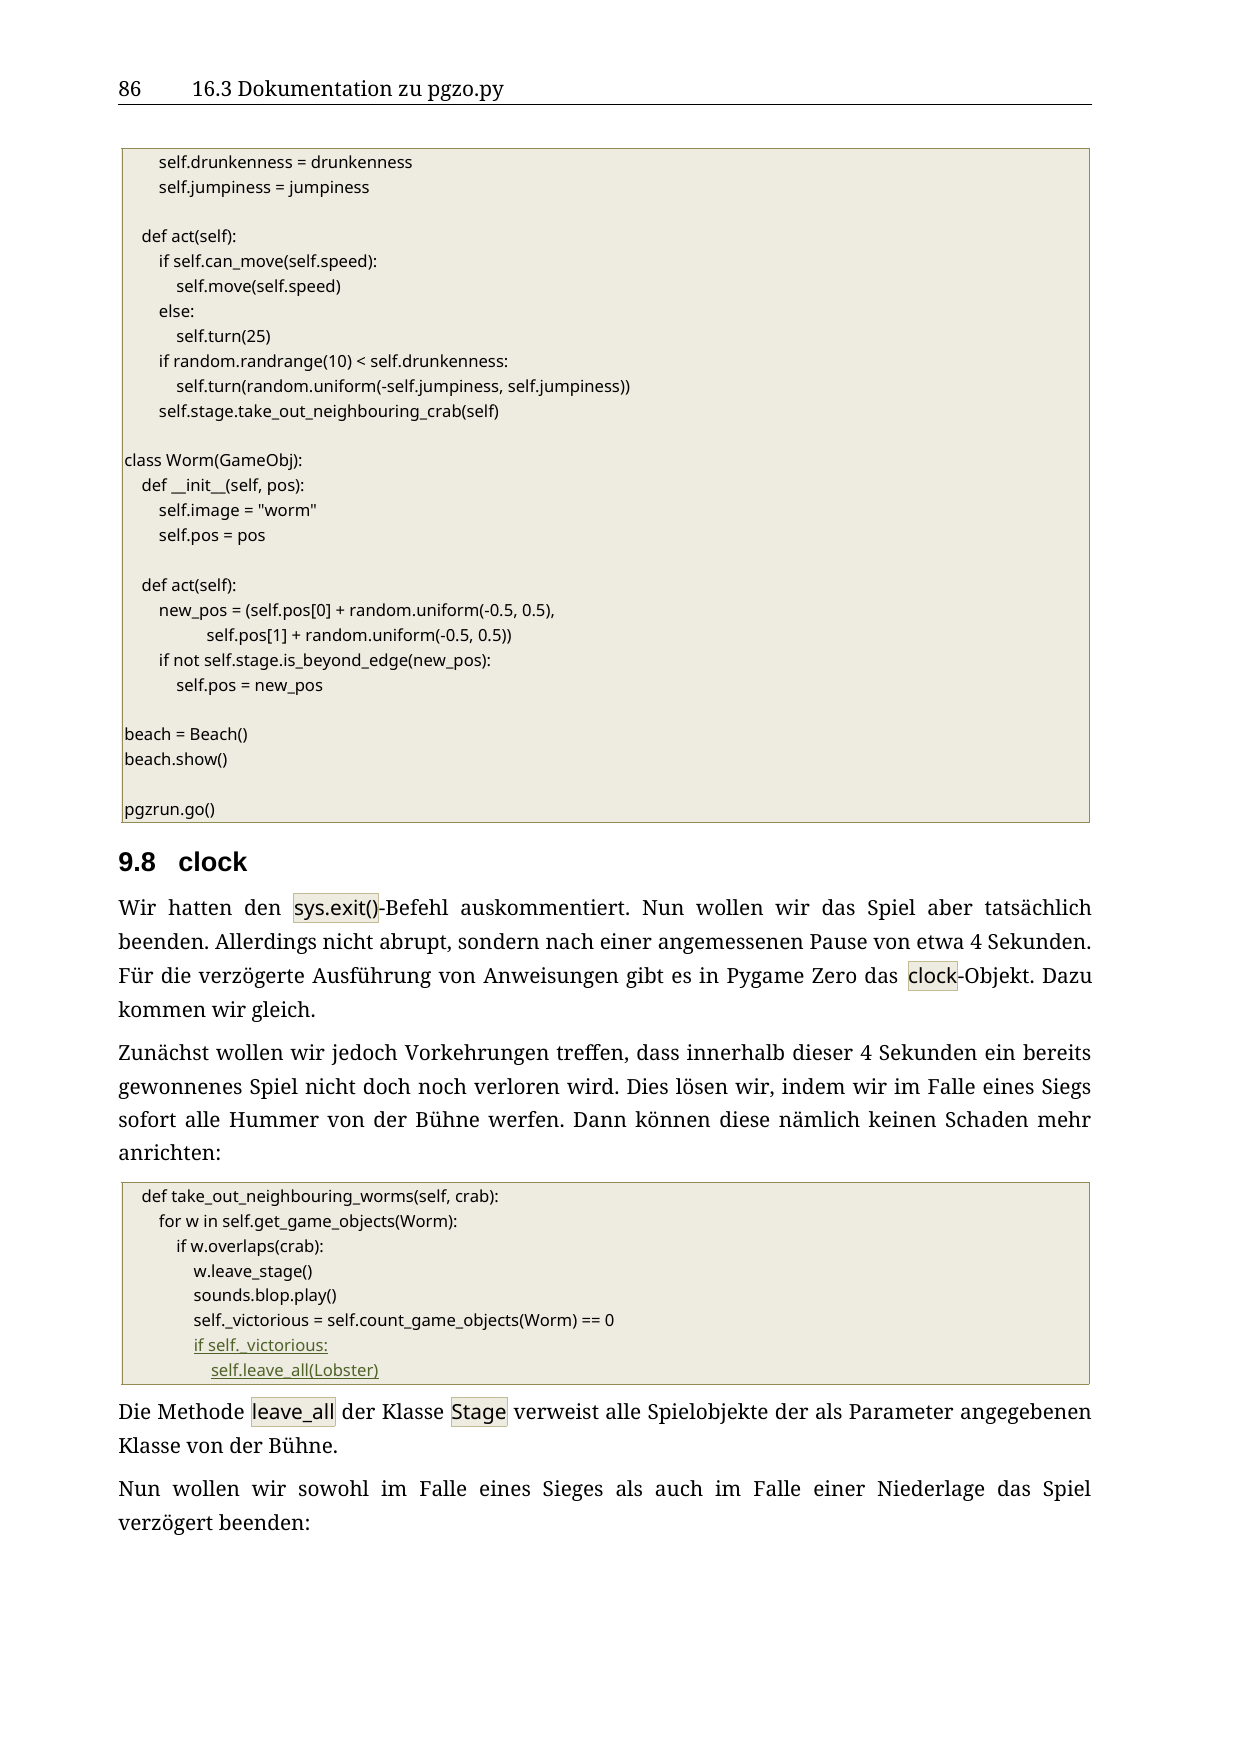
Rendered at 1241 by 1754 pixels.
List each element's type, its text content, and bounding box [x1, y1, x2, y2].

text beach.show() [123, 745, 1089, 770]
text class Worm(GameObj): [123, 446, 1089, 471]
text Wir hatten den sys.exit()-Befehl auskommentiert. Nun wollen wir das Spiel aber tatsächlich beenden. Allerdings nicht abrupt, sondern nach einer angemessenen Pause von etwa 4 Sekunden. Für die verzögerte Ausführung von Anweisungen gibt es in Pygame Zero das clock-Objekt. Dazu kommen wir gleich. [118, 893, 1092, 1023]
text self.turn(random.uniform(-self.jumpiness, self.jumpiness)) [123, 372, 1089, 397]
text if self.can_move(self.speed): [123, 247, 1089, 272]
text sounds.blop.play() [123, 1281, 1089, 1306]
text self.leave_all(Lobster) [123, 1356, 1089, 1384]
text def __init__(self, pos): [123, 471, 1089, 496]
text w.leave_stage() [123, 1257, 1089, 1281]
text self.pos = new_pos [123, 671, 1089, 695]
text self.stage.take_out_neighbouring_crab(self) [123, 397, 1089, 422]
text if self._victorious: [123, 1331, 1089, 1356]
text self.move(self.speed) [123, 272, 1089, 297]
text if random.randrange(10) < self.drunkenness: [123, 347, 1089, 372]
text for w in self.get_game_objects(Worm): [123, 1207, 1089, 1232]
text if not self.stage.is_beyond_edge(new_pos): [123, 646, 1089, 671]
subtitle clock [118, 846, 1092, 877]
text if w.overlaps(crab): [123, 1232, 1089, 1257]
text Die Methode leave_all der Klasse Stage verweist alle Spielobjekte der als Parameter angegebenen Klasse von der Bühne. [118, 1397, 1092, 1459]
text Nun wollen wir sowohl im Falle eines Sieges als auch im Falle einer Niederlage das Spiel verzögert beenden: [118, 1474, 1092, 1536]
text self.turn(25) [123, 322, 1089, 347]
text self.image = "worm" [123, 496, 1089, 521]
text new_pos = (self.pos[0] + random.uniform(-0.5, 0.5), [123, 596, 1089, 621]
text self.pos = pos [123, 521, 1089, 546]
text def act(self): [123, 222, 1089, 247]
text pgzrun.go() [123, 795, 1089, 822]
text self._victorious = self.count_game_objects(Worm) == 0 [123, 1306, 1089, 1331]
text self.pos[1] + random.uniform(-0.5, 0.5)) [123, 621, 1089, 646]
text self.jumpiness = jumpiness [123, 173, 1089, 197]
text beach = Beach() [123, 720, 1089, 745]
text def act(self): [123, 571, 1089, 596]
text self.drunkenness = drunkenness [123, 149, 1089, 173]
text def take_out_neighbouring_worms(self, crab): [123, 1183, 1089, 1207]
text else: [123, 297, 1089, 322]
text Zunächst wollen wir jedoch Vorkehrungen treffen, dass innerhalb dieser 4 Sekunden ein bereits gewonnenes Spiel nicht doch noch verloren wird. Dies lösen wir, indem wir im Falle eines Siegs sofort alle Hummer von der Bühne werfen. Dann können diese nämlich keinen Schaden mehr anrichten: [118, 1038, 1092, 1167]
